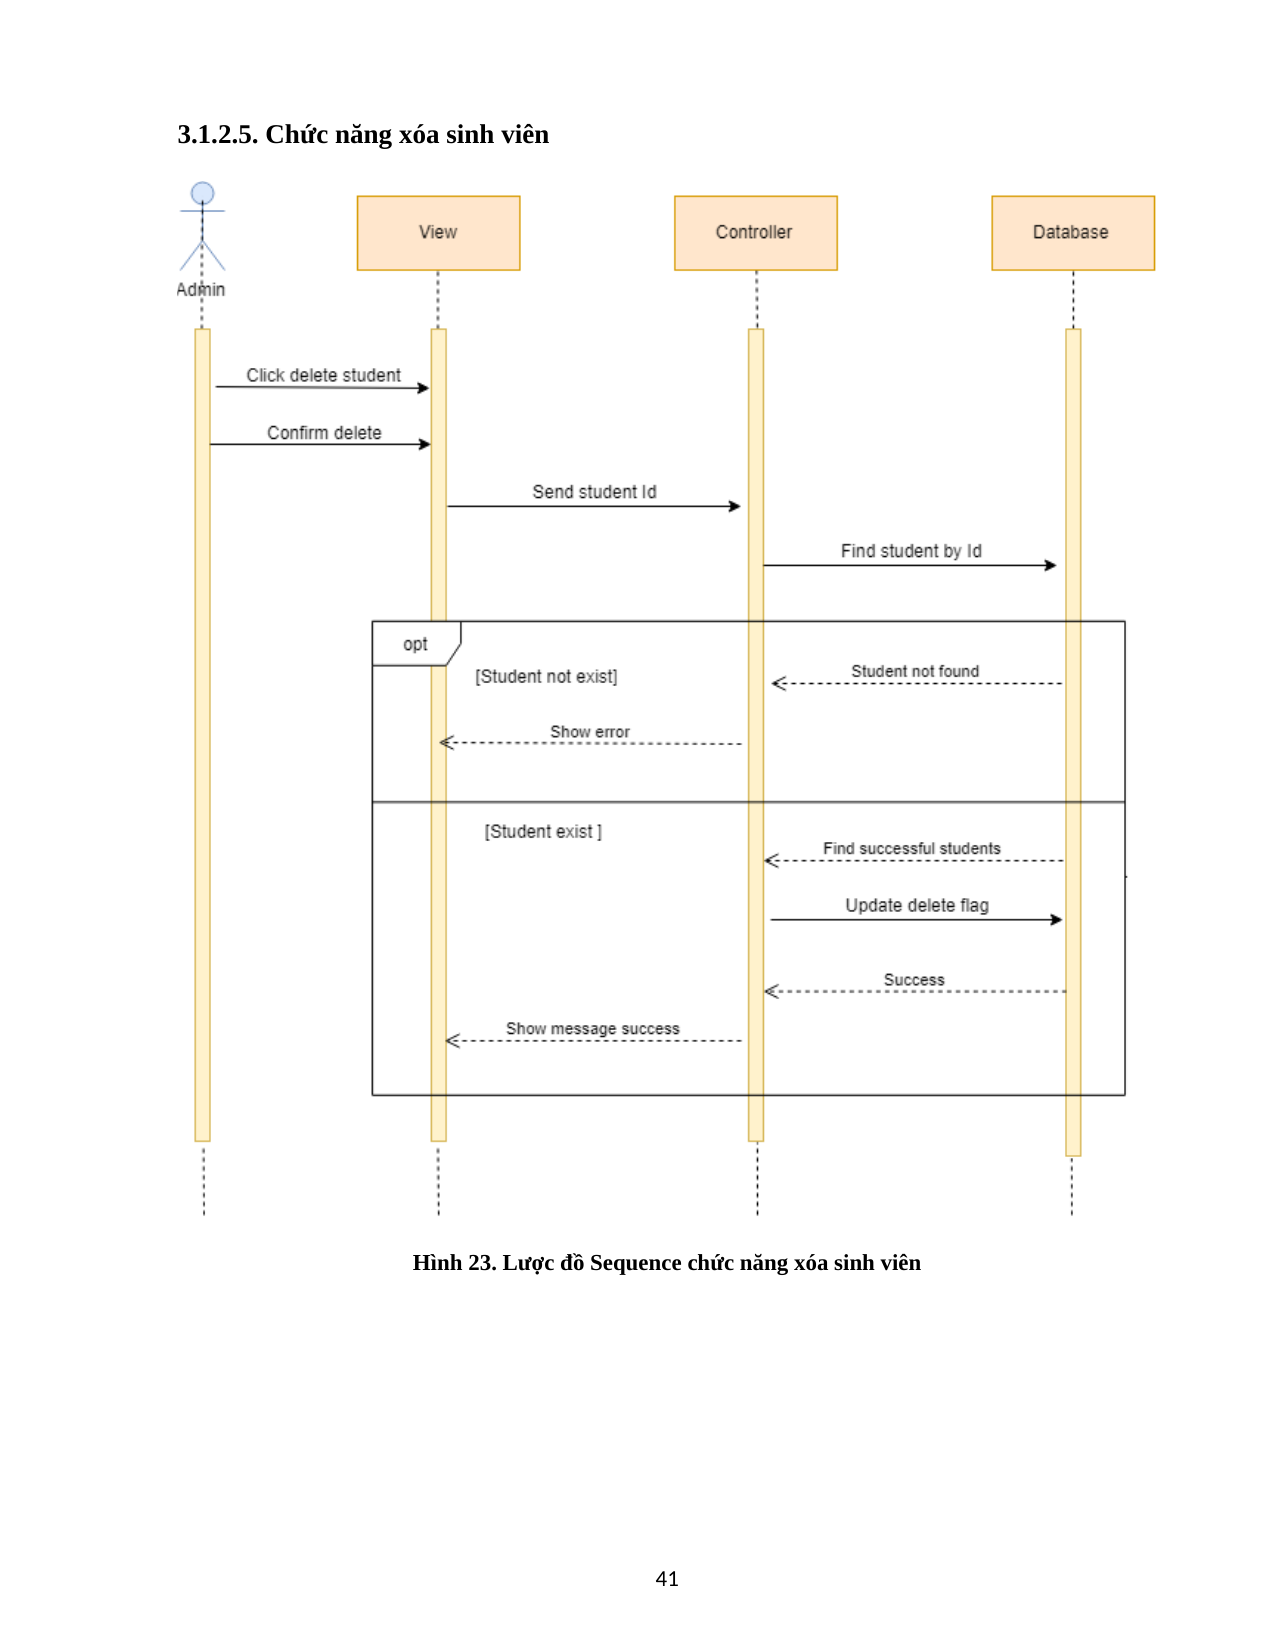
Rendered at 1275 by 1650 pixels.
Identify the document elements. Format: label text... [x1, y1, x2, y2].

text 3.1.2.5. Chức năng xóa sinh viên [177, 118, 1157, 149]
text Hình 23. Lược đồ Sequence chức năng xóa sinh viên [177, 1249, 1157, 1276]
picture [177, 181, 1157, 1219]
